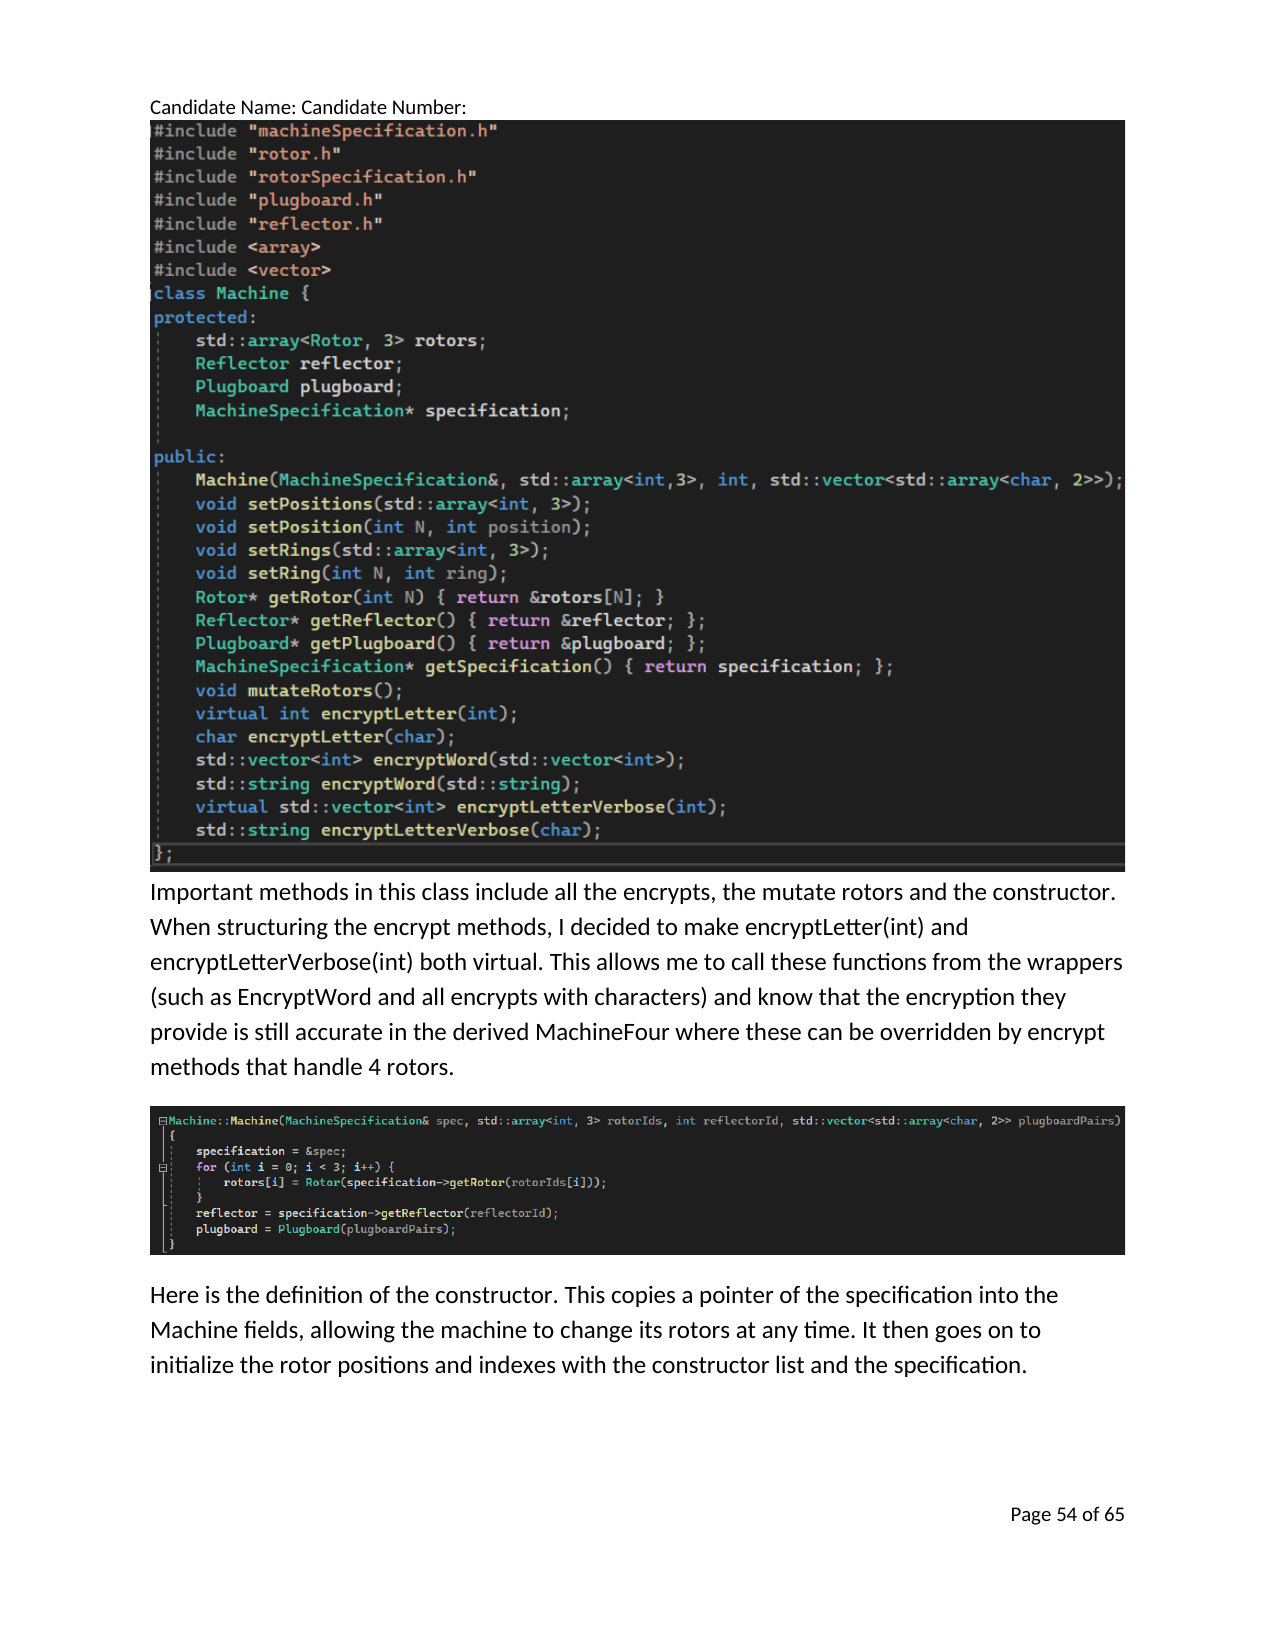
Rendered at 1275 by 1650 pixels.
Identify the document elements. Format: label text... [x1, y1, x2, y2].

text Important methods in this class include all the encrypts, the mutate rotors and the constructor. When structuring the encrypt methods, I decided to make encryptLetter(int) and encryptLetterVerbose(int) both virtual. This allows me to call these functions from the wrappers (such as EncryptWord and all encrypts with characters) and know that the encryption they provide is still accurate in the derived MachineFour where these can be overridden by encrypt methods that handle 4 rotors. [150, 872, 1125, 1082]
picture [150, 1106, 1125, 1255]
text Here is the definition of the constructor. This copies a pointer of the specification into the Machine fields, allowing the machine to change its rotors at any time. It then goes on to initialize the rotor positions and indexes with the constructor list and the specification. [150, 1279, 1125, 1379]
picture [150, 120, 1125, 872]
